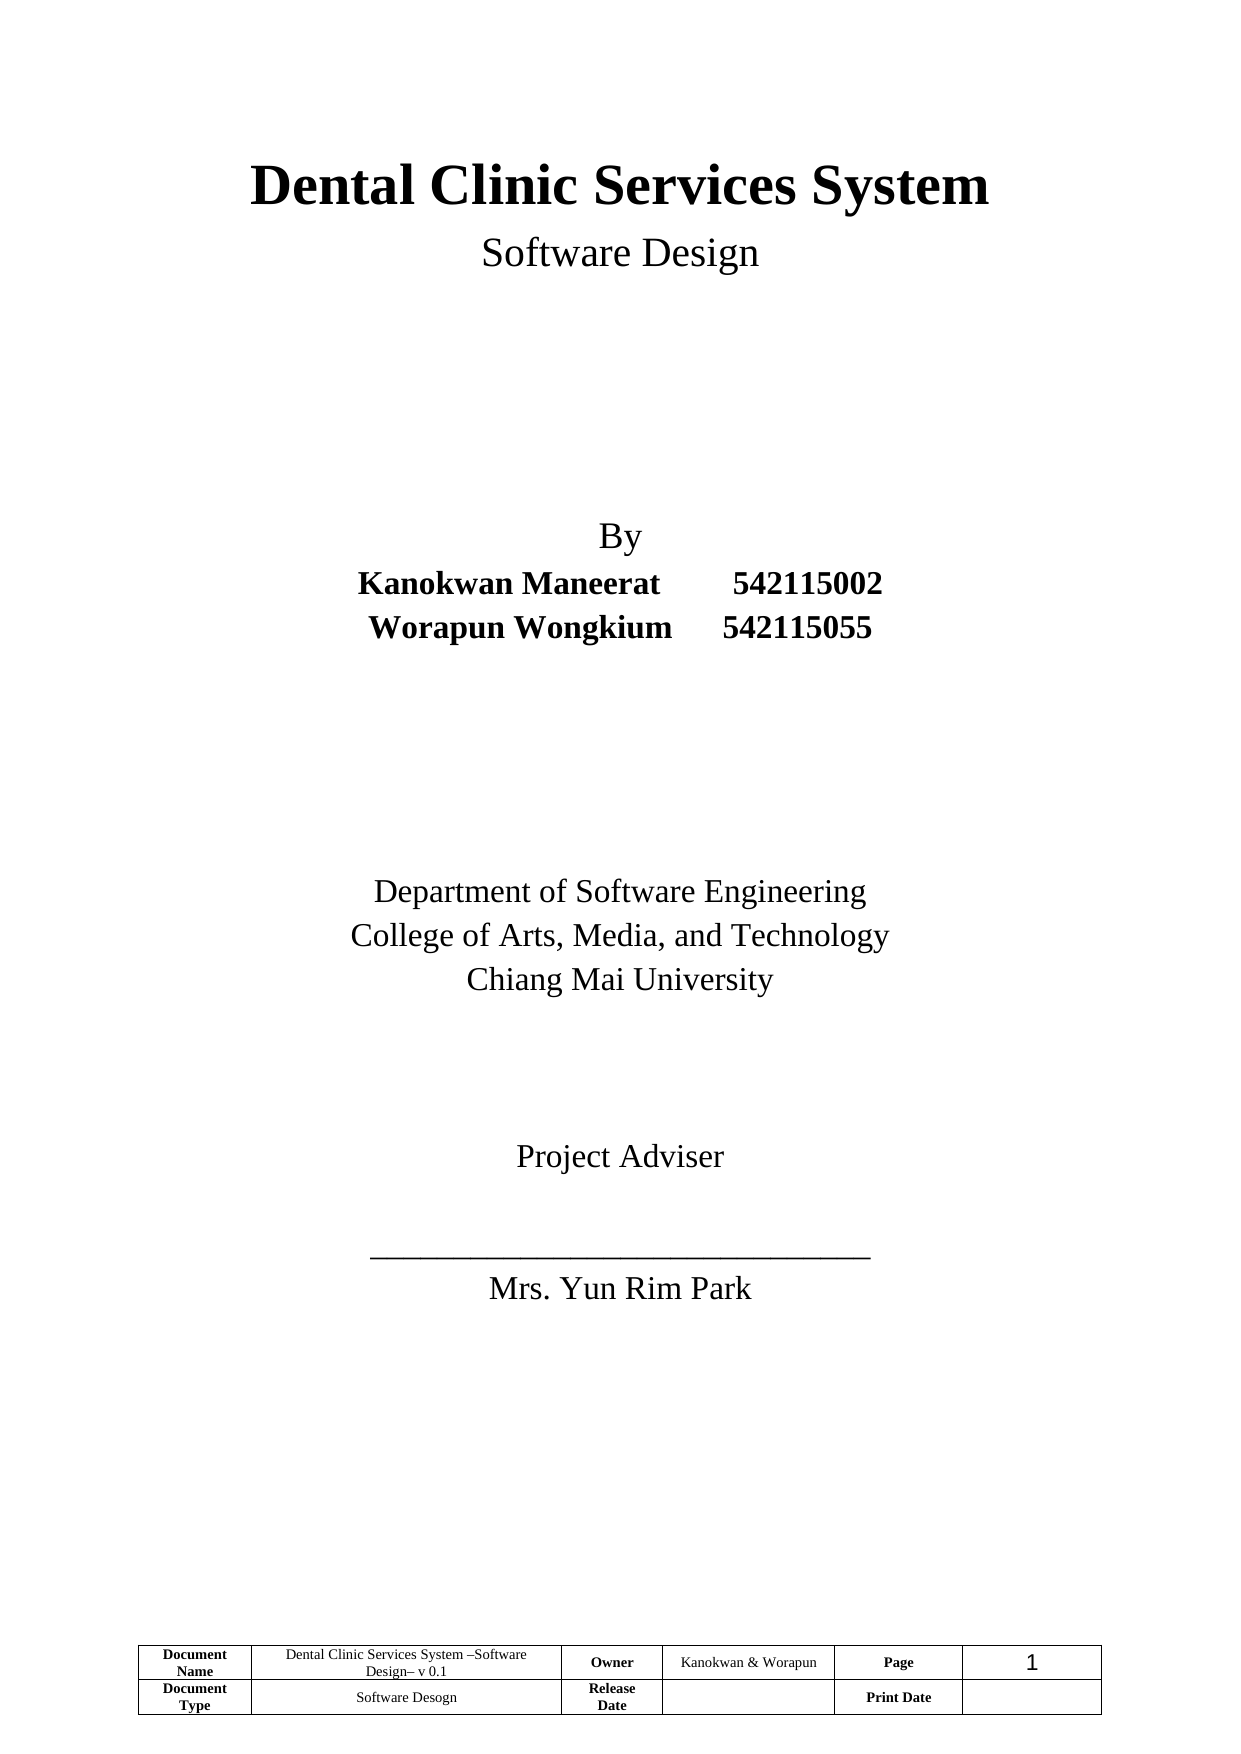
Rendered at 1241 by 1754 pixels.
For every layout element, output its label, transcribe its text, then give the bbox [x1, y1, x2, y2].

text Chiang Mai University [150, 959, 1090, 998]
text College of Arts, Media, and Technology [150, 916, 1090, 954]
text Project Adviser [150, 1136, 1090, 1174]
text Worapun Wongkium 542115055 [150, 607, 1090, 645]
text Software Design [150, 227, 1090, 275]
text Department of Software Engineering [150, 871, 1090, 910]
text Mrs. Yun Rim Park [150, 1268, 1090, 1306]
text By [150, 513, 1090, 557]
text Kanokwan Maneerat 542115002 [150, 563, 1090, 601]
text ______________________________ [150, 1224, 1090, 1262]
text Dental Clinic Services System [150, 150, 1090, 217]
